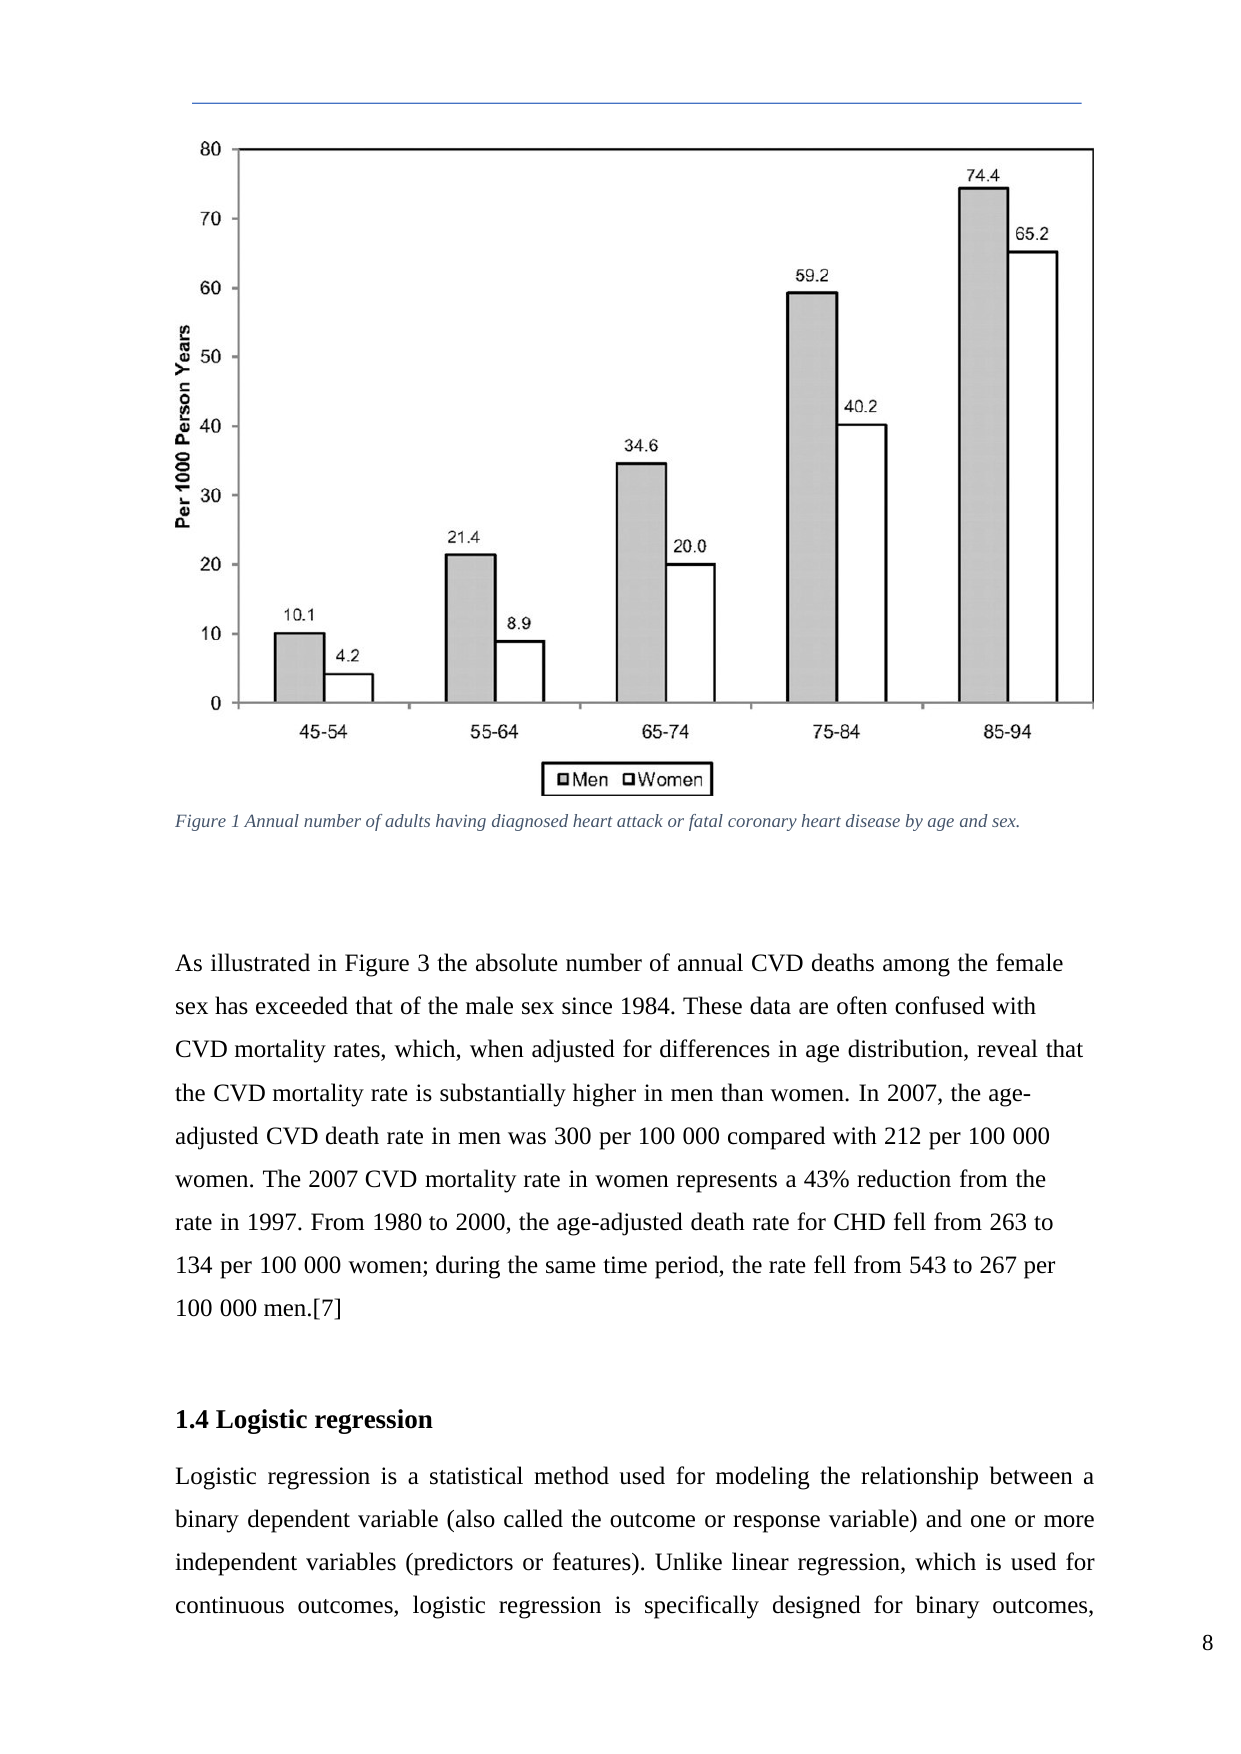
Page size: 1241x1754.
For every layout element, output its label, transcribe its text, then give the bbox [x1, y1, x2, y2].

text Figure Annual number of adults having diagnosed heart attack or fatal coronary heart disease by age and sex. [175, 810, 1213, 831]
picture [175, 141, 1094, 796]
text 1.4 Logistic regression [175, 1403, 1096, 1434]
text As illustrated in Figure 3 the absolute number of annual CVD deaths among the female sex has exceeded that of the male sex since 1984. These data are often confused with CVD mortality rates, which, when adjusted for differences in age distribution, reveal that the CVD mortality rate is substantially higher in men than women. In 2007, the age-adjusted CVD death rate in men was 300 per 100 000 compared with 212 per 100 000 women. The 2007 CVD mortality rate in women represents a 43% reduction from the rate in 1997. From 1980 to 2000, the age-adjusted death rate for CHD fell from 263 to 134 per 100 000 women; during the same time period, the rate fell from 543 to 267 per 100 000 men.[7] [175, 948, 1085, 1322]
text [175, 1461, 1096, 1619]
